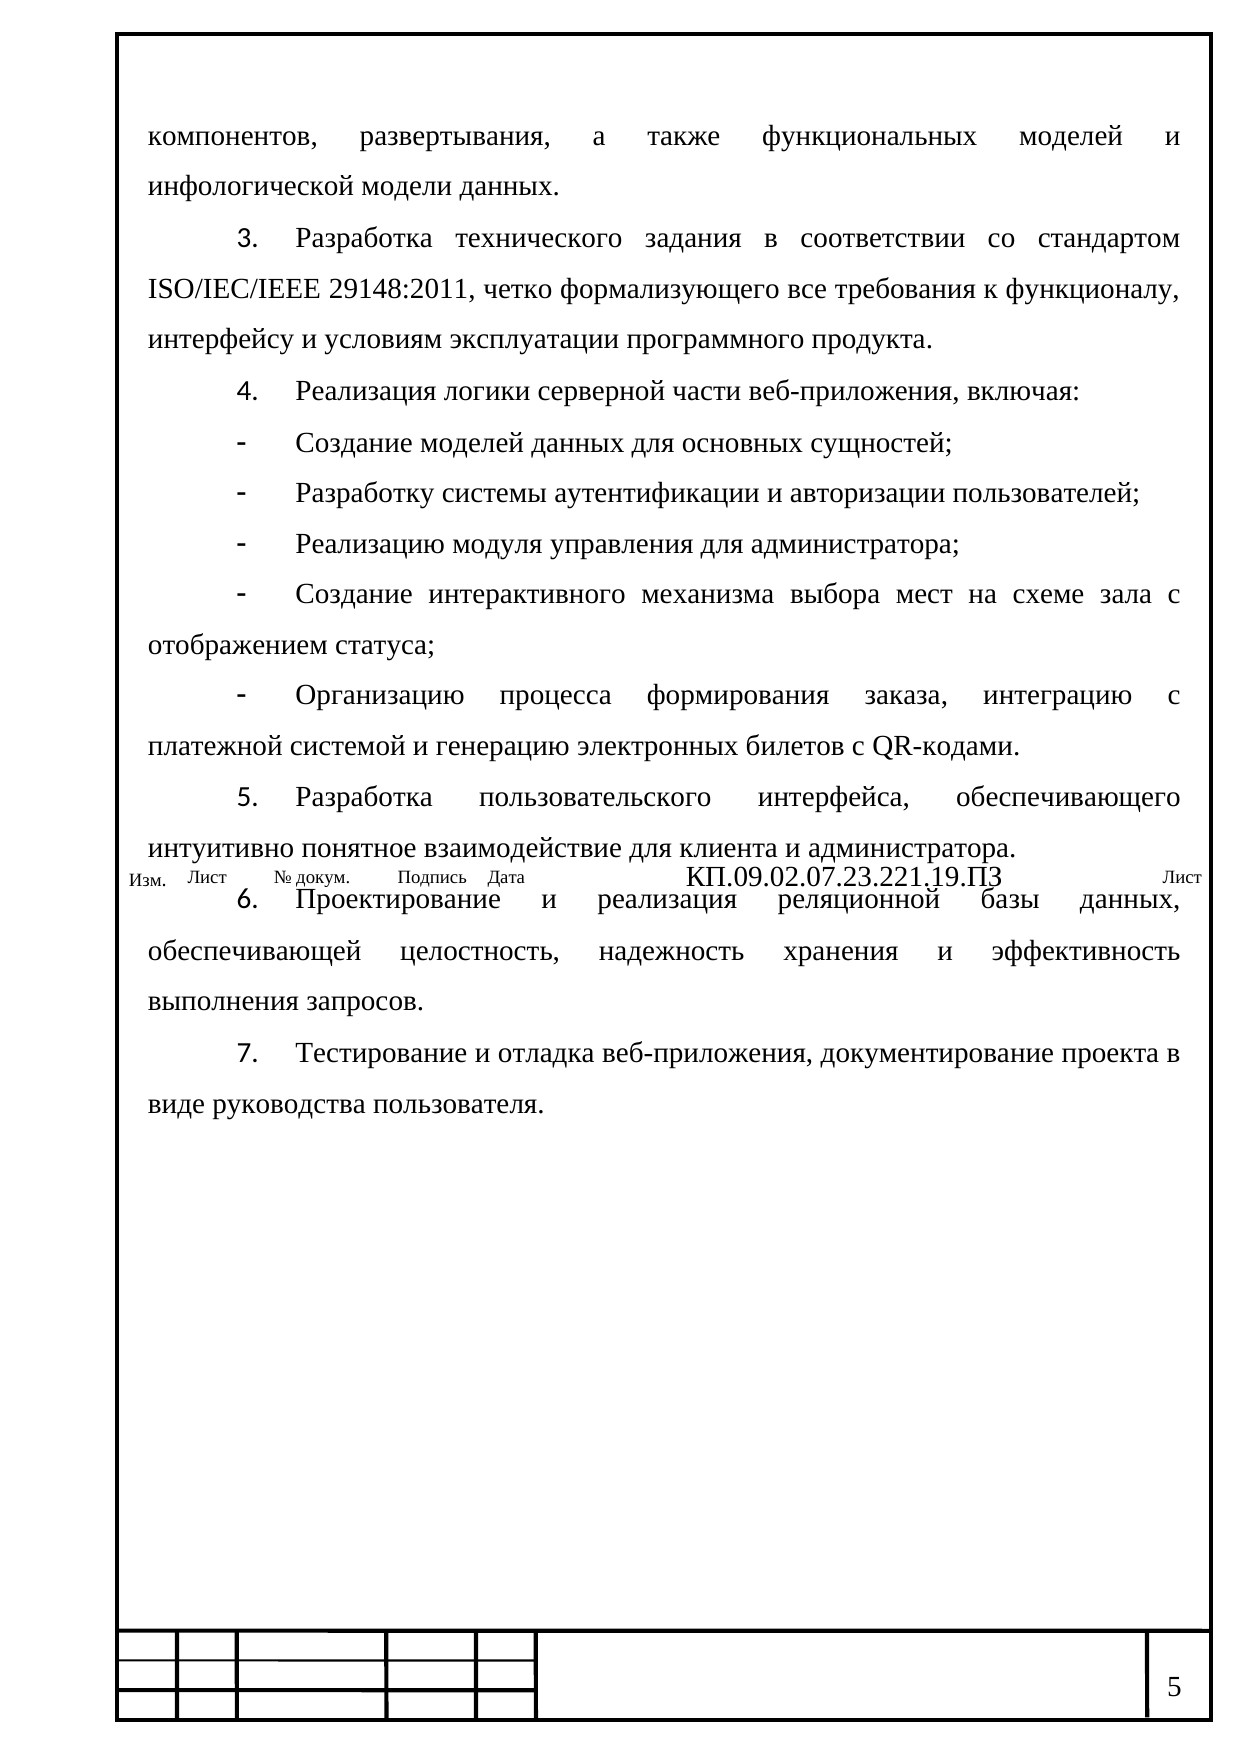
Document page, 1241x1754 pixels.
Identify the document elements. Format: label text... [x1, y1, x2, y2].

list Разработка технического задания в соответствии со стандартом ISO/IEC/IEEE 29148:2011, четко формализующего все требования к функционалу, интерфейсу и условиям эксплуатации программного продукта. [148, 219, 1181, 355]
list Проектирование и реализация реляционной базы данных, обеспечивающей целостность, надежность хранения и эффективность выполнения запросов. [148, 881, 1181, 1017]
list Организацию процесса формирования заказа, интеграцию с платежной системой и генерацию электронных билетов с QR-кодами. [148, 677, 1181, 761]
list Реализацию модуля управления для администратора; [148, 526, 1181, 560]
list Создание интерактивного механизма выбора мест на схеме зала с отображением статуса; [148, 576, 1181, 660]
list Разработка пользовательского интерфейса, обеспечивающего интуитивно понятное взаимодействие для клиента и администратора. [148, 778, 1181, 864]
list Реализация логики серверной части веб-приложения, включая: [148, 372, 1181, 407]
list Разработку системы аутентификации и авторизации пользователей; [148, 476, 1181, 509]
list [148, 118, 1181, 202]
list Создание моделей данных для основных сущностей; [148, 425, 1181, 459]
list Тестирование и отладка веб-приложения, документирование проекта в виде руководства пользователя. [148, 1034, 1181, 1119]
